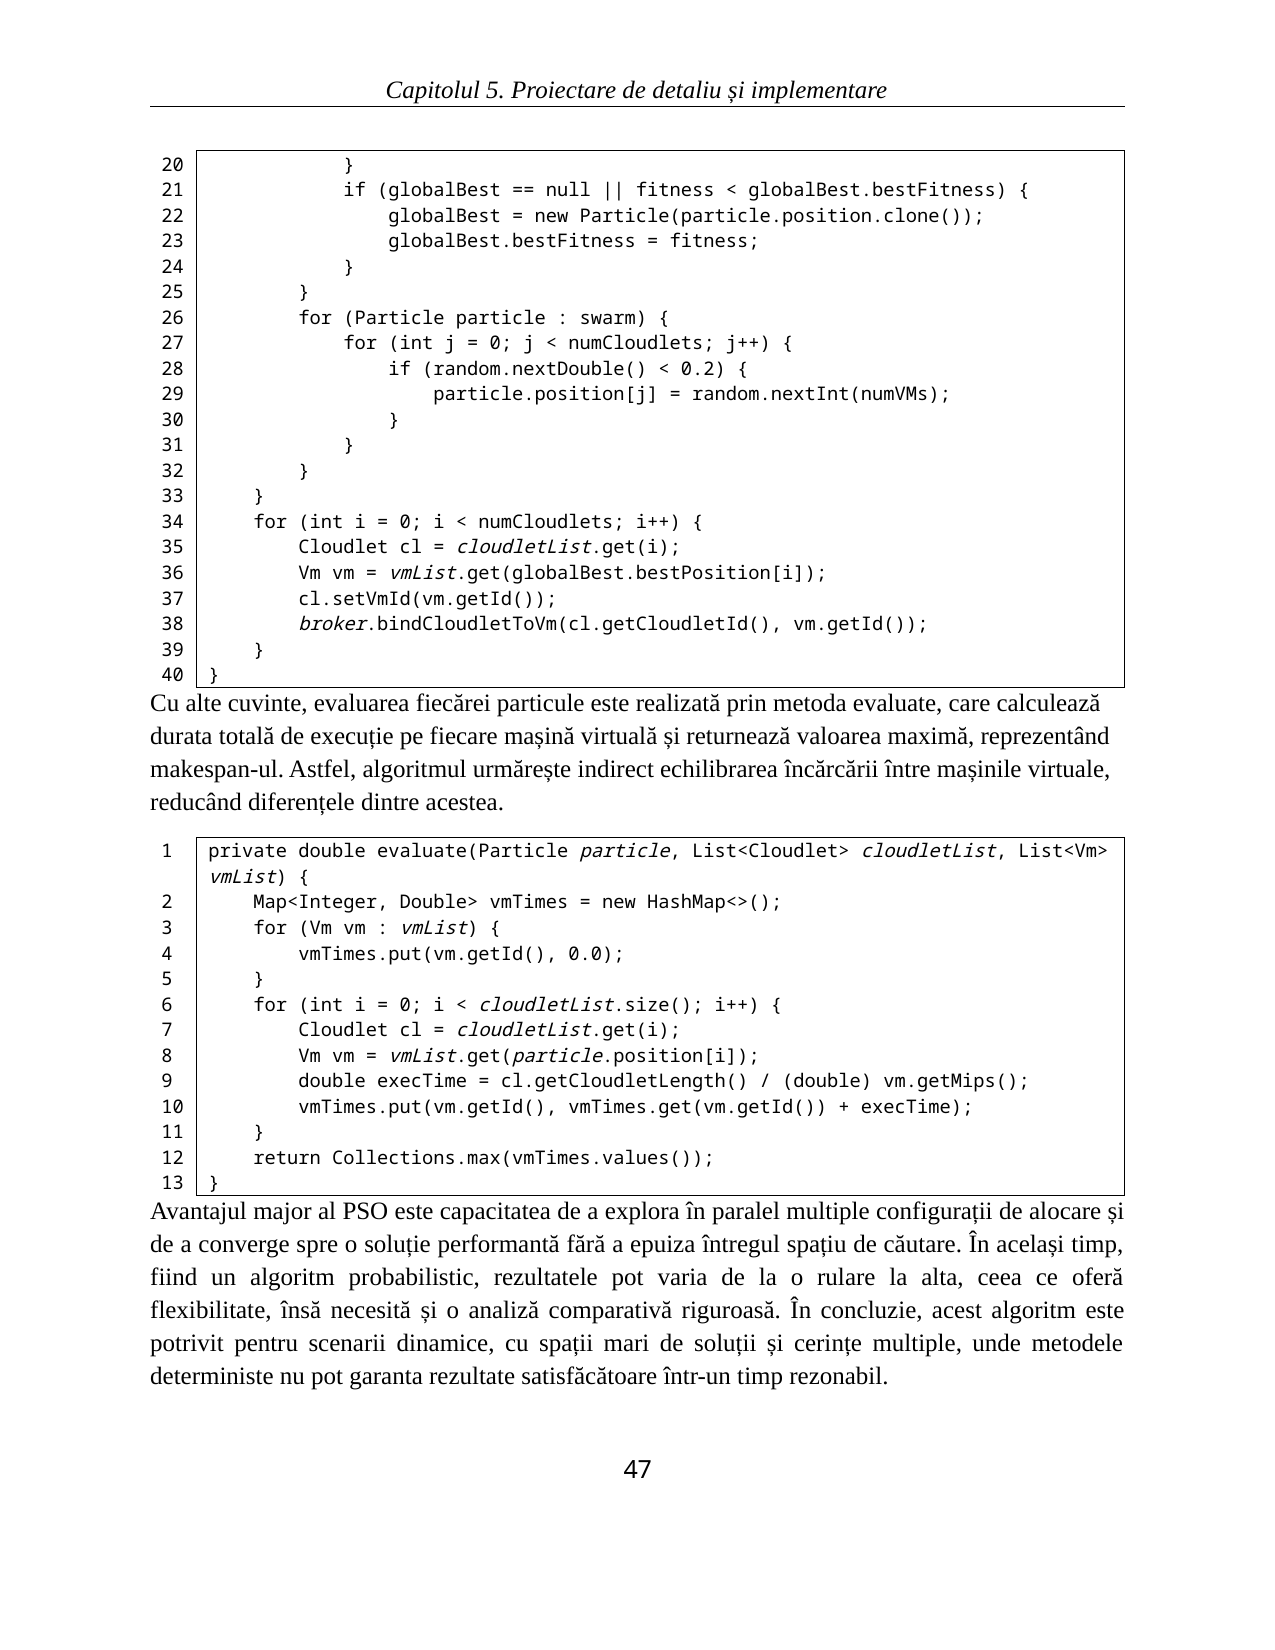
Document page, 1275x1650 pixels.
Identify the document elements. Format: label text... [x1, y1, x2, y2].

text Avantajul major al PSO este capacitatea de a explora în paralel multiple configurații de alocare și de a converge spre o soluție performantă fără a epuiza întregul spațiu de căutare. În același timp, fiind un algoritm probabilistic, rezultatele pot varia de la o rulare la alta, ceea ce oferă flexibilitate, însă necesită și o analiză comparativă riguroasă. În concluzie, acest algoritm este potrivit pentru scenarii dinamice, cu spații mari de soluții și cerințe multiple, unde metodele deterministe nu pot garanta rezultate satisfăcătoare într-un timp rezonabil. [150, 1196, 1125, 1390]
text Cu alte cuvinte, evaluarea fiecărei particule este realizată prin metoda evaluate, care calculează durata totală de execuție pe fiecare mașină virtuală și returnează valoarea maximă, reprezentând makespan-ul. Astfel, algoritmul urmărește indirect echilibrarea încărcării între mașinile virtuale, reducând diferențele dintre acestea. [150, 688, 1125, 816]
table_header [197, 151, 1124, 687]
table_header 1 2 3 4 5 6 7 8 9 10 11 12 13 [150, 837, 196, 1195]
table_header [150, 150, 196, 687]
table_header private double evaluate(Particle particle, List<Cloudlet> cloudletList, List<Vm> vmList) { Map<Integer, Double> vmTimes = new HashMap<>(); for (Vm vm : vmList) { vmTimes.put(vm.getId(), 0.0); } for (int i = 0; i < cloudletList.size(); i++) { Cloudlet cl = cloudletList.get(i); Vm vm = vmList.get(particle.position[i]); double execTime = cl.getCloudletLength() / (double) vm.getMips(); vmTimes.put(vm.getId(), vmTimes.get(vm.getId()) + execTime); } return Collections.max(vmTimes.values()); } [197, 838, 1124, 1195]
